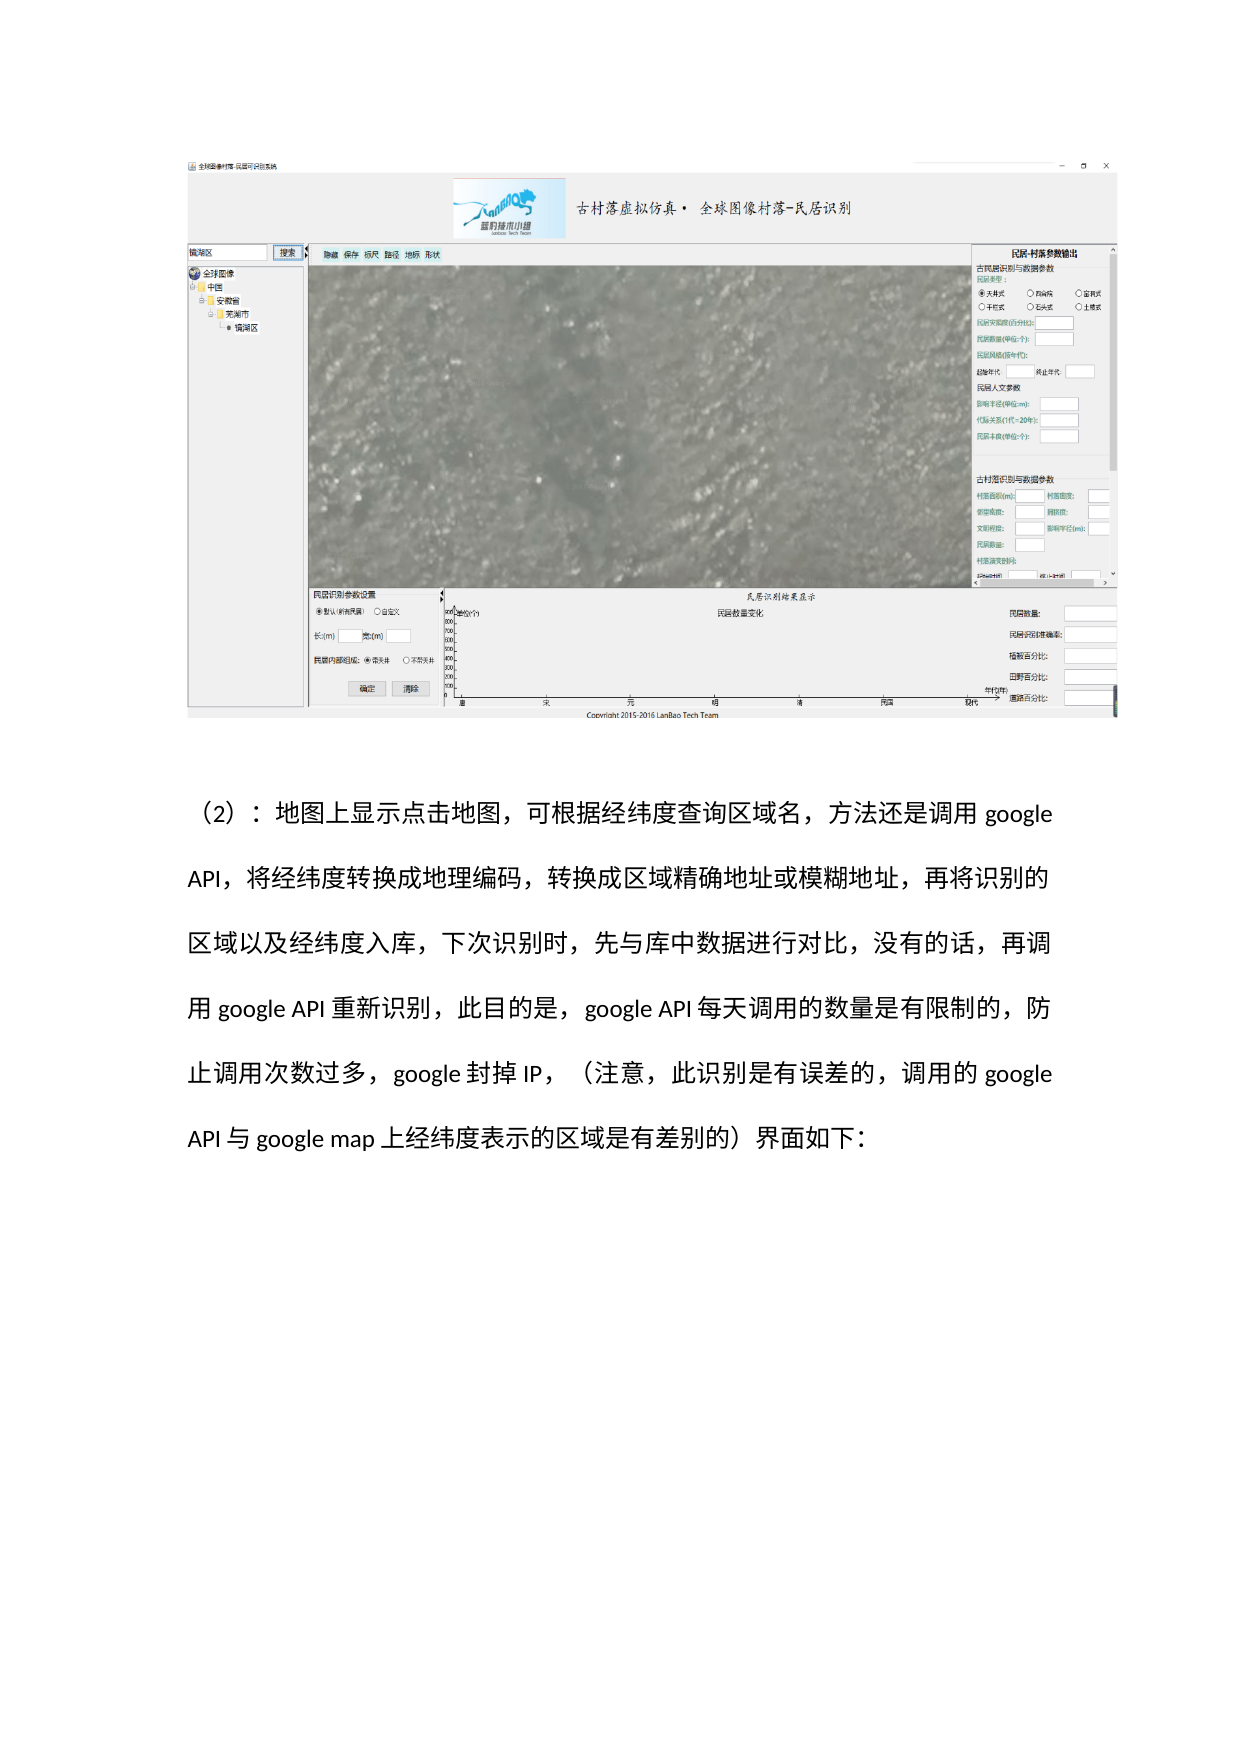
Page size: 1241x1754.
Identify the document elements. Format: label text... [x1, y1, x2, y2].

picture [187, 162, 1118, 718]
text （2）：地图上显示点击地图，可根据经纬度查询区域名，方法还是调用google API，将经纬度转换成地理编码，转换成区域精确地址或模糊地址，再将识别的区域以及经纬度入库，下次识别时，先与库中数据进行对比，没有的话，再调用google API重新识别，此目的是，google API每天调用的数量是有限制的，防止调用次数过多，google封掉IP，（注意，此识别是有误差的，调用的google API与google map上经纬度表示的区域是有差别的）界面如下： [187, 779, 1053, 1169]
